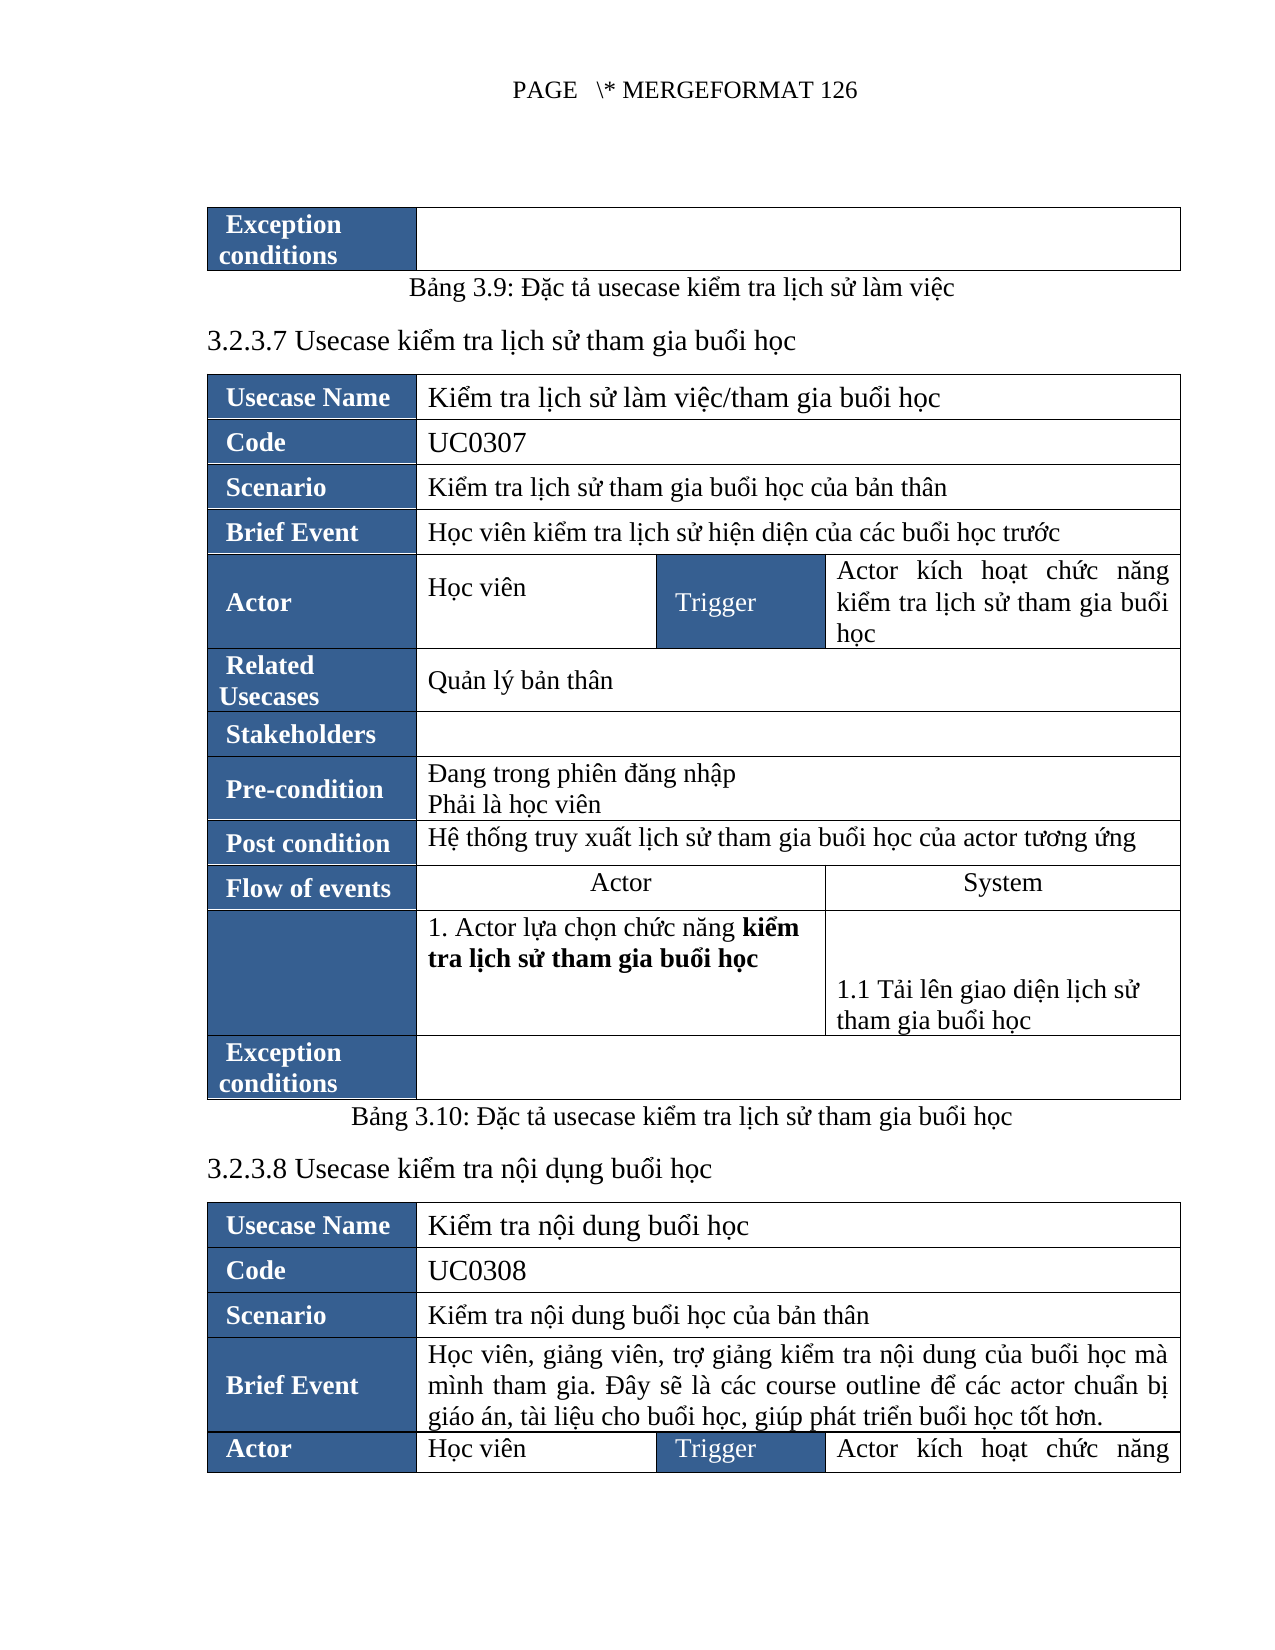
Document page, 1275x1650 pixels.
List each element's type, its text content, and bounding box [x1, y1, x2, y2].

table_cell Related Usecases [208, 649, 416, 711]
table_cell Quản lý bản thân [417, 649, 1180, 711]
table_cell Actor [417, 866, 825, 909]
table_cell Brief Event [208, 1338, 416, 1431]
table_header Usecase Name [208, 375, 416, 418]
table_cell [417, 712, 1180, 756]
table_cell Học viên, giảng viên, trợ giảng kiểm tra nội dung của buổi học mà mình tham gia. Đây sẽ là các course outline để các actor chuẩn bị giáo án, tài liệu cho buổi học, giúp phát triển buổi học tốt hơn. [417, 1338, 1180, 1431]
table_cell Stakeholders [208, 712, 416, 756]
table_cell Scenario [208, 1293, 416, 1337]
table_header Kiểm tra lịch sử làm việc/tham gia buổi học [417, 375, 1180, 418]
table_cell Actor [208, 555, 416, 648]
table_cell [417, 208, 1180, 270]
table_cell Đang trong phiên đăng nhập Phải là học viên [417, 757, 1180, 819]
table_cell Học viên [417, 555, 656, 648]
table_cell Scenario [208, 465, 416, 508]
table_cell UC0308 [417, 1248, 1180, 1292]
table_cell [208, 911, 416, 1035]
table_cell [417, 1433, 656, 1472]
table_cell Code [208, 420, 416, 463]
text 3.2.3.8 Usecase kiểm tra nội dụng buổi học [207, 1152, 1157, 1185]
table_cell 1.1 Tải lên giao diện lịch sử tham gia buổi học [826, 911, 1180, 1035]
table_cell Exception conditions [208, 208, 416, 270]
table_cell System [826, 866, 1180, 909]
text 3.2.3.7 Usecase kiểm tra lịch sử tham gia buổi học [207, 323, 1157, 357]
table_cell Flow of events [208, 866, 416, 909]
table_cell UC0307 [417, 420, 1180, 463]
table_cell Trigger [657, 555, 825, 648]
table_cell Actor kích hoạt chức năng kiểm tra lịch sử tham gia buổi học [826, 555, 1180, 648]
table_cell Kiểm tra nội dung buổi học của bản thân [417, 1293, 1180, 1337]
table_cell Kiểm tra lịch sử tham gia buổi học của bản thân [417, 465, 1180, 508]
table_cell Post condition [208, 821, 416, 864]
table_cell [826, 1433, 1180, 1472]
table_cell Exception conditions [208, 1036, 416, 1098]
table_cell [417, 1036, 1180, 1098]
table_cell Code [208, 1248, 416, 1292]
table_cell Học viên kiểm tra lịch sử hiện diện của các buổi học trước [417, 510, 1180, 553]
table_cell Actor [208, 1433, 416, 1472]
table_cell Trigger [657, 1433, 825, 1472]
table_header Kiểm tra nội dung buổi học [417, 1203, 1180, 1247]
table_cell Brief Event [208, 510, 416, 553]
table_cell 1. Actor lựa chọn chức năng kiểm tra lịch sử tham gia buổi học [417, 911, 825, 1035]
table_cell Pre-condition [208, 757, 416, 819]
table_header Usecase Name [208, 1203, 416, 1247]
table_cell Hệ thống truy xuất lịch sử tham gia buổi học của actor tương ứng [417, 821, 1180, 864]
